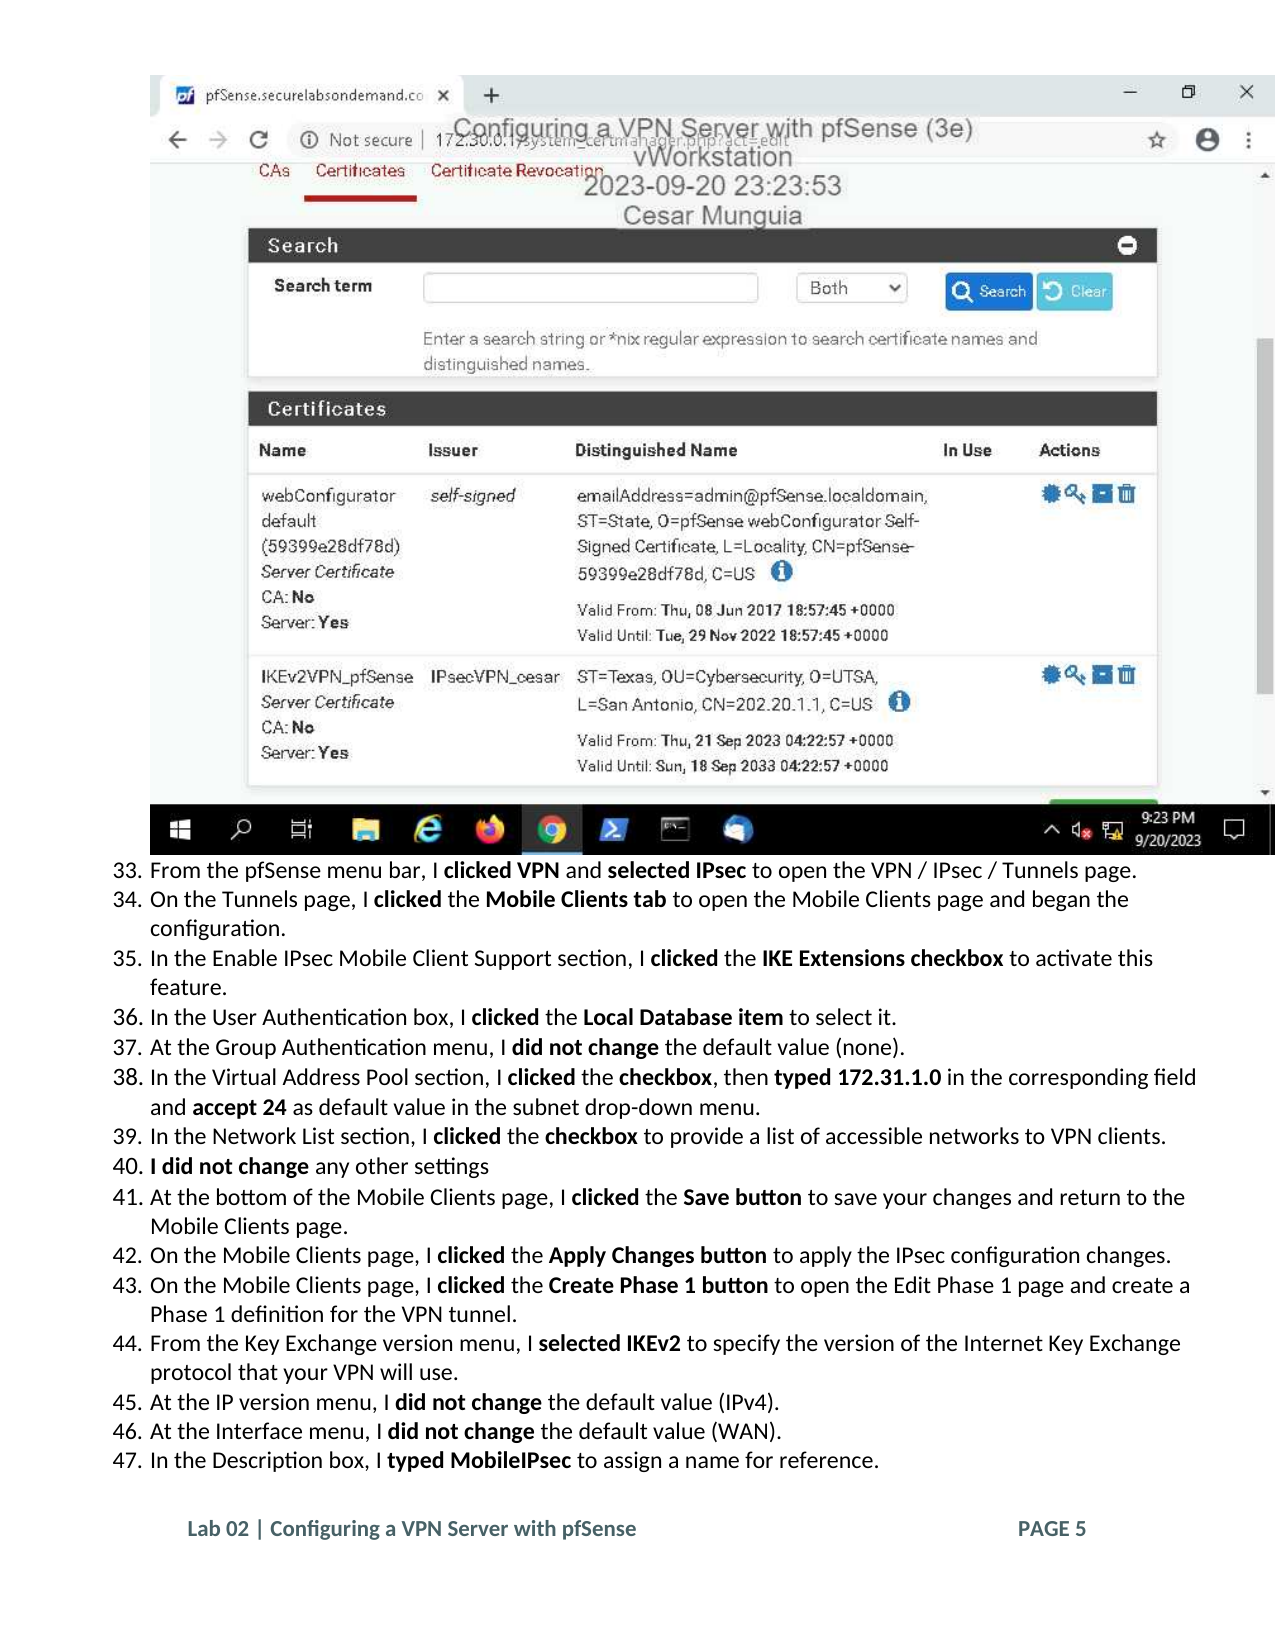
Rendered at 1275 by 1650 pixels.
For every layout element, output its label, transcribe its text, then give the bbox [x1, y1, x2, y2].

list In the Network List section, I clicked the checkbox to provide a list of accessible networks to VPN clients. [112, 1121, 1200, 1150]
list From the pfSense menu bar, I clicked VPN and selected IPsec to open the VPN / IPsec / Tunnels page. [112, 855, 1200, 884]
list At the Group Authentication menu, I did not change the default value (none). [112, 1032, 1200, 1061]
list At the bottom of the Mobile Clients page, I clicked the Save button to save your changes and return to the Mobile Clients page. [112, 1181, 1200, 1240]
list On the Mobile Clients page, I clicked the Create Phase 1 button to open the Edit Phase 1 page and create a Phase 1 definition for the VPN tunnel. [112, 1270, 1200, 1328]
list At the IP version menu, I did not change the default value (IPv4). [112, 1387, 1200, 1416]
list At the Interface menu, I did not change the default value (WAN). [112, 1416, 1200, 1445]
list I did not change any other settings [112, 1150, 1200, 1181]
picture [150, 75, 1275, 855]
list In the Description box, I typed MobileIPsec to assign a name for reference. [112, 1445, 1200, 1474]
list In the User Authentication box, I clicked the Local Database item to select it. [112, 1001, 1200, 1032]
list In the Virtual Address Pool section, I clicked the checkbox, then typed 172.31.1.0 in the corresponding field and accept 24 as default value in the subnet drop-down menu. [112, 1061, 1200, 1121]
list From the Key Exchange version menu, I selected IKEv2 to specify the version of the Internet Key Exchange protocol that your VPN will use. [112, 1328, 1200, 1387]
list In the Enable IPsec Mobile Client Support section, I clicked the IKE Extensions checkbox to activate this feature. [112, 943, 1200, 1001]
list On the Tunnels page, I clicked the Mobile Clients tab to open the Mobile Clients page and began the configuration. [112, 884, 1200, 943]
list On the Mobile Clients page, I clicked the Apply Changes button to apply the IPsec configuration changes. [112, 1240, 1200, 1270]
